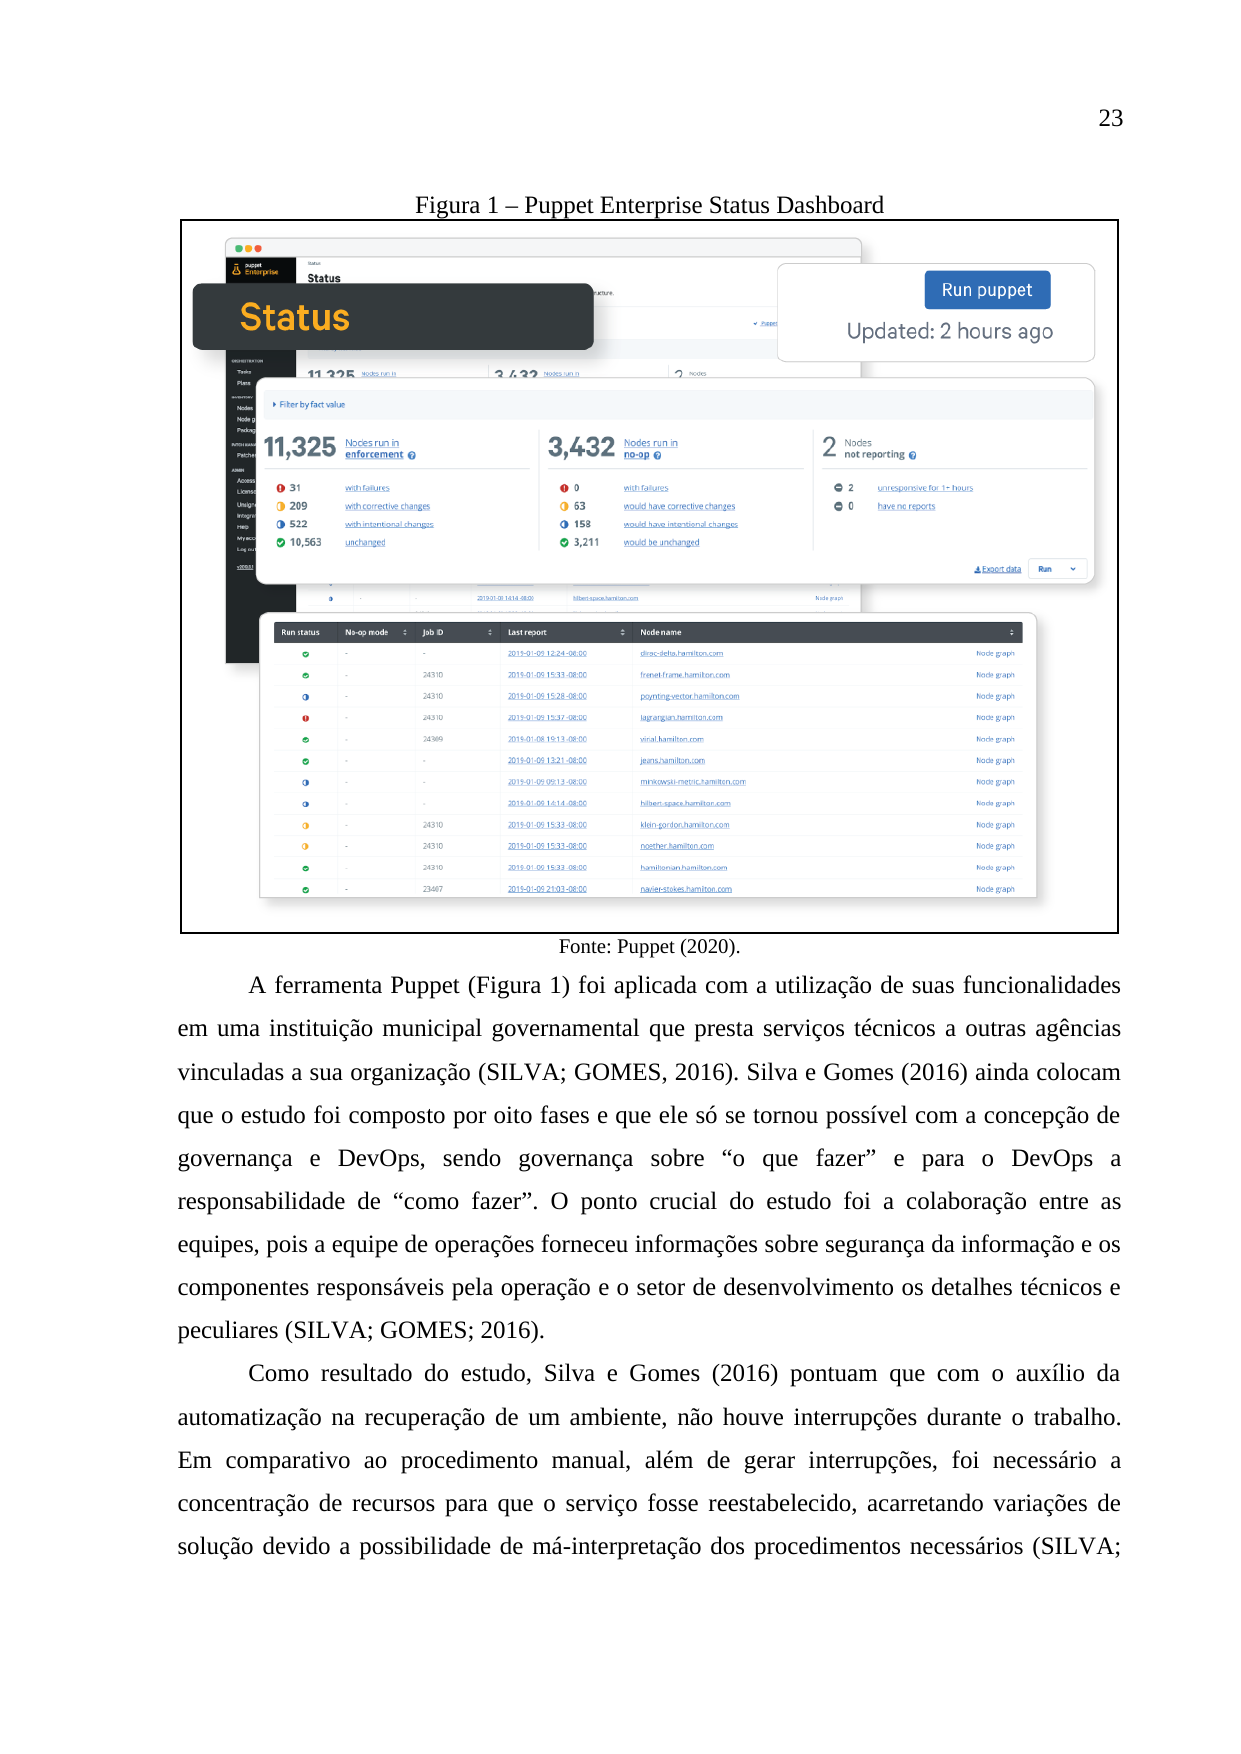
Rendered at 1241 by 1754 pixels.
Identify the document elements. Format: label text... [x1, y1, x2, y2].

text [177, 1358, 1122, 1560]
text Fonte: Puppet (2020). [177, 934, 1122, 958]
text Figura 1 – Puppet Enterprise Status Dashboard [177, 190, 1122, 219]
picture [182, 221, 1117, 932]
text A ferramenta Puppet (Figura 1) foi aplicada com a utilização de suas funcionalidades em uma instituição municipal governamental que presta serviços técnicos a outras agências vinculadas a sua organização (SILVA; GOMES, 2016). Silva e Gomes (2016) ainda colocam que o estudo foi composto por oito fases e que ele só se tornou possível com a concepção de governança e DevOps, sendo governança sobre “o que fazer” e para o DevOps a responsabilidade de “como fazer”. O ponto crucial do estudo foi a colaboração entre as equipes, pois a equipe de operações forneceu informações sobre segurança da informação e os componentes responsáveis ​​pela operação e o setor de desenvolvimento os detalhes técnicos e peculiares (SILVA; GOMES; 2016). [177, 970, 1122, 1344]
